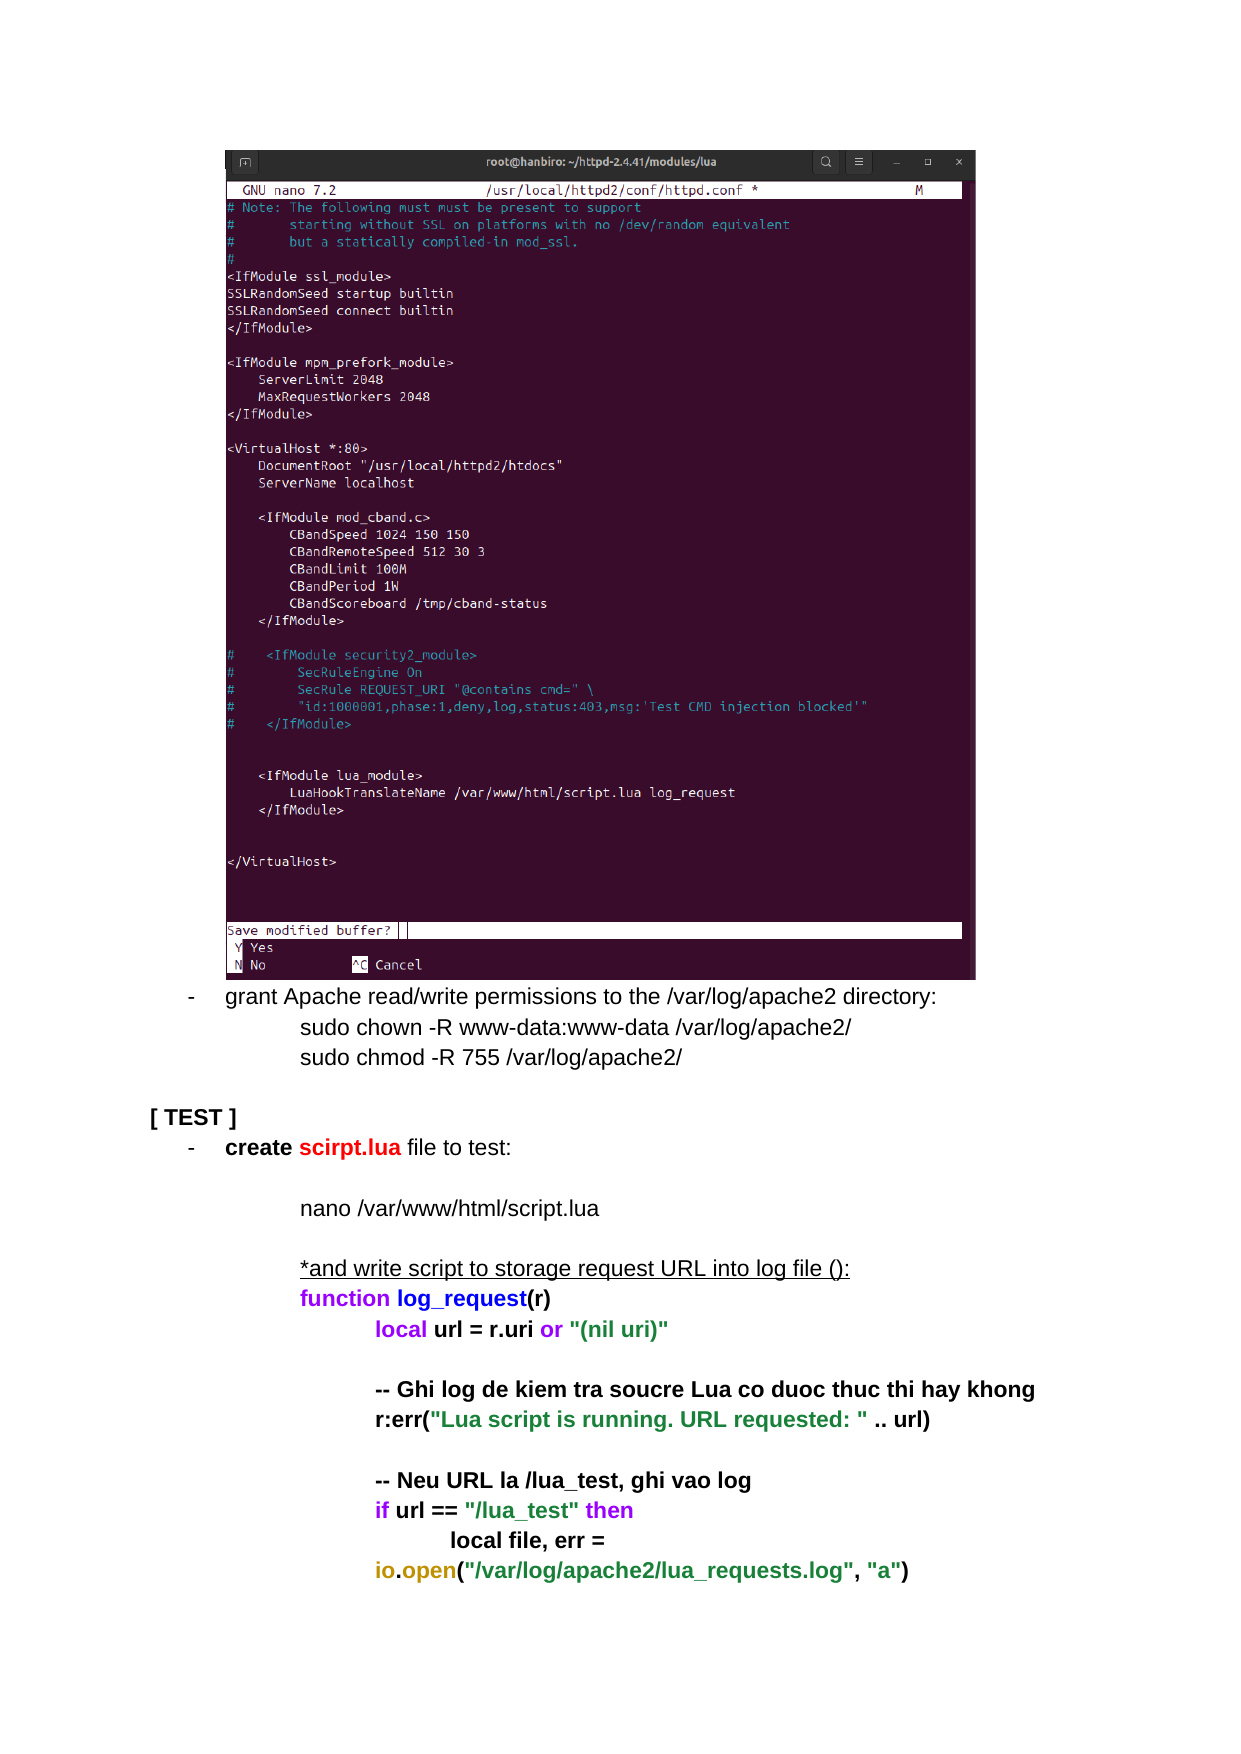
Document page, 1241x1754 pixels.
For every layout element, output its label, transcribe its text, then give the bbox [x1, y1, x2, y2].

text local url = r.uri or "(nil uri)" [300, 1316, 1090, 1342]
text -- Ghi log de kiem tra soucre Lua co duoc thuc thi hay khong [300, 1376, 1090, 1402]
text sudo chown -R www-data:www-data /var/log/apache2/ [225, 1013, 1090, 1040]
text if url == "/lua_test" then [300, 1497, 1090, 1523]
text sudo chmod -R 755 /var/log/apache2/ [225, 1044, 1090, 1070]
text function log_request(r) [225, 1285, 1090, 1312]
text local file, err = io.open("/var/log/apache2/lua_requests.log", "a") [375, 1527, 1090, 1583]
picture [225, 150, 976, 980]
text *and write script to storage request URL into log file (): [225, 1255, 1090, 1281]
list create scirpt.lua file to test: [187, 1134, 1090, 1161]
text -- Neu URL la /lua_test, ghi vao log [300, 1467, 1090, 1493]
text [ TEST ] [150, 1104, 1090, 1130]
text r:err("Lua script is running. URL requested: " .. url) [300, 1406, 1090, 1432]
text nano /var/www/html/script.lua [225, 1195, 1090, 1221]
list grant Apache read/write permissions to the /var/log/apache2 directory: [187, 983, 1090, 1009]
